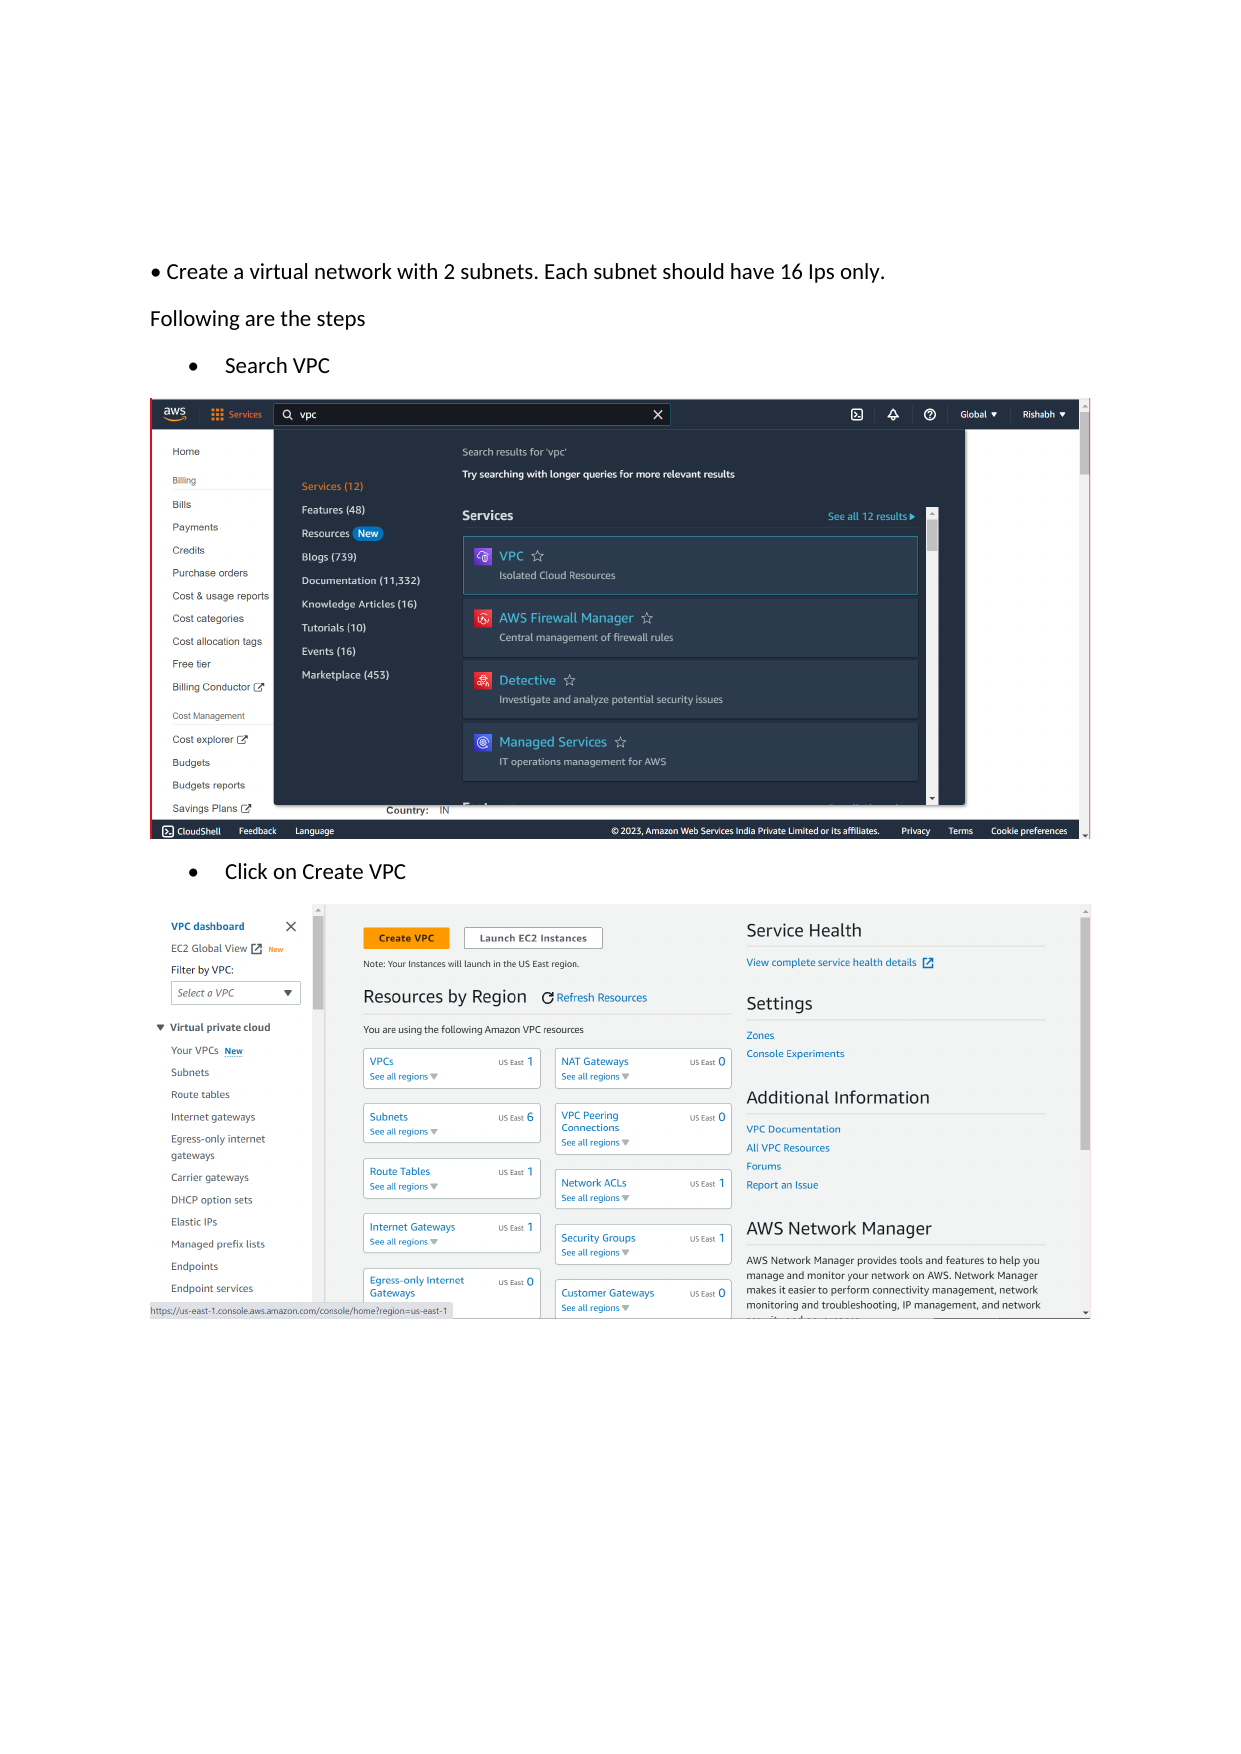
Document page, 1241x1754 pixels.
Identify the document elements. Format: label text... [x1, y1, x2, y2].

text • Create a virtual network with 2 subnets. Each subnet should have 16 Ips only. [150, 257, 1090, 286]
picture [150, 398, 1091, 839]
picture [150, 904, 1091, 1319]
list Click on Create VPC [187, 857, 1090, 885]
list Search VPC [187, 351, 1090, 379]
text Following are the steps [150, 304, 1090, 332]
